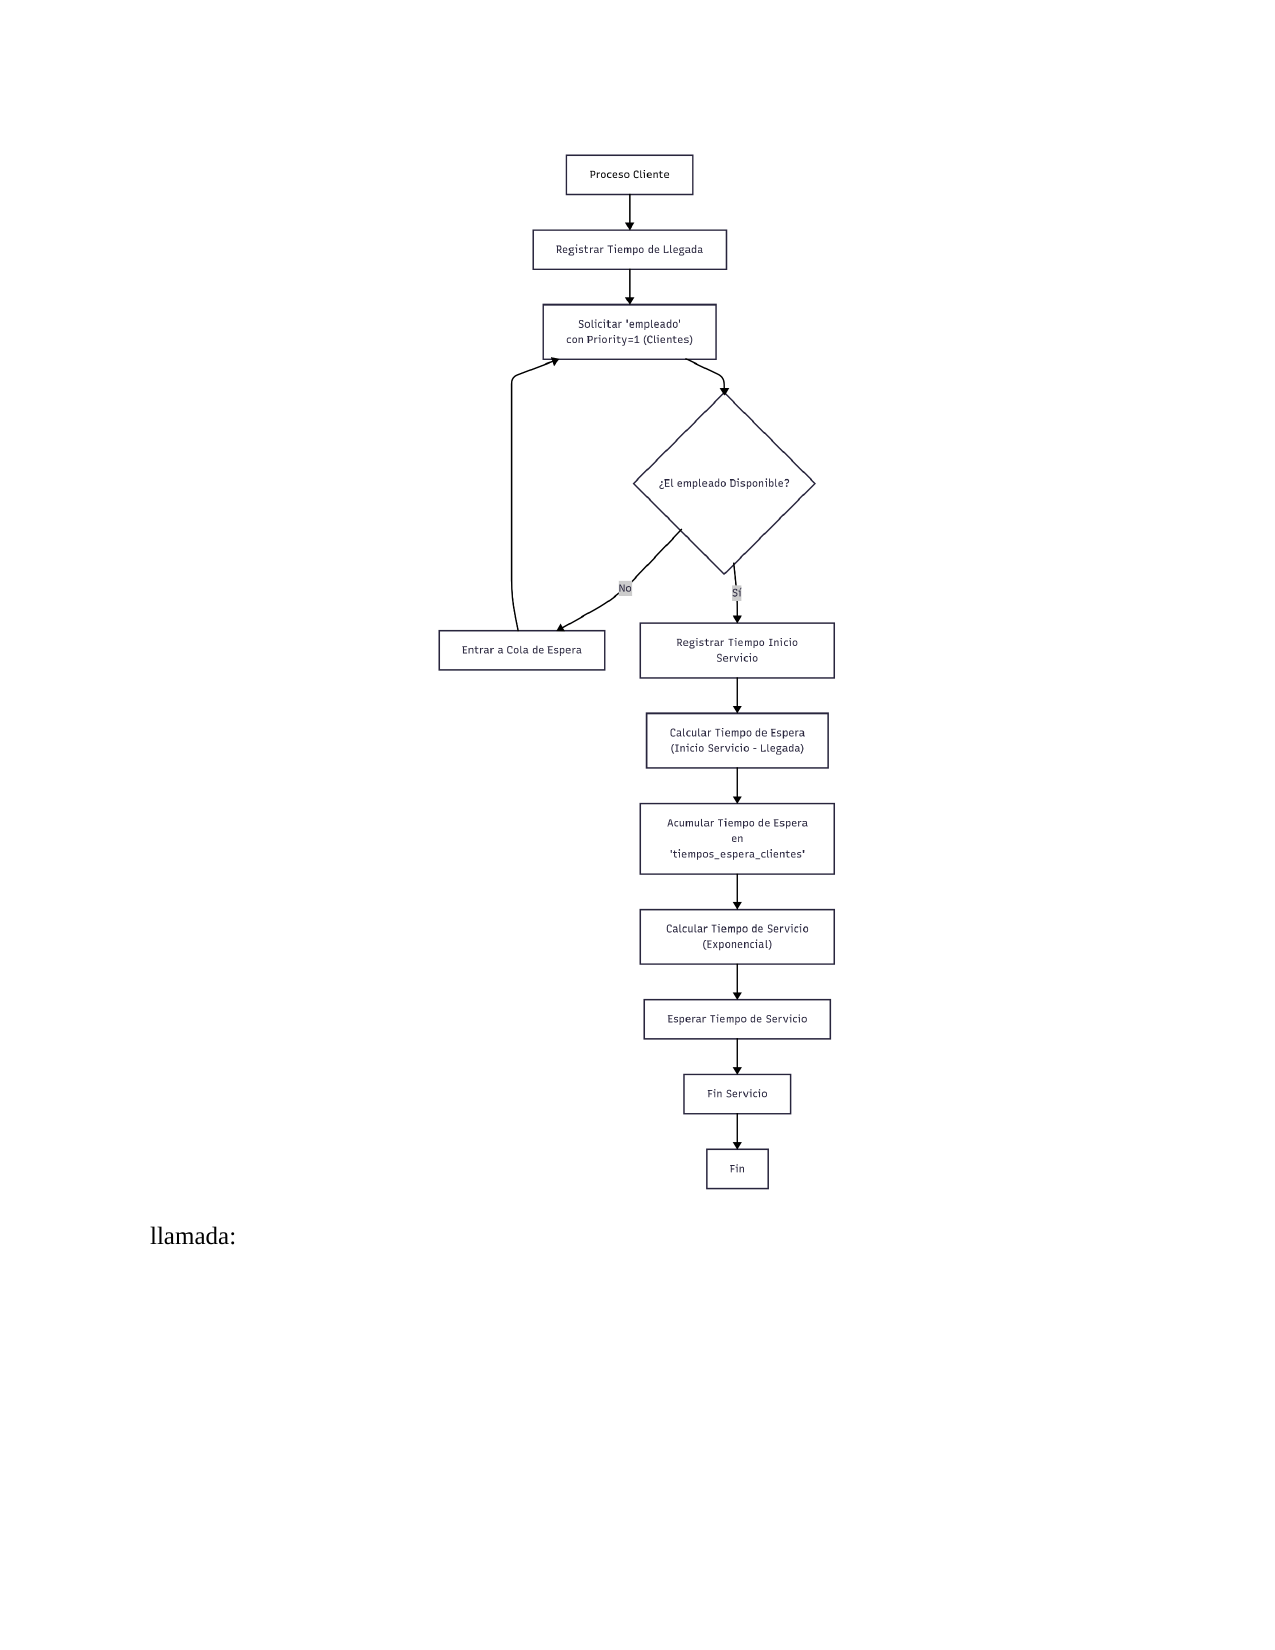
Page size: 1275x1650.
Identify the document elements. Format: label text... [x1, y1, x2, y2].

picture [433, 150, 842, 1200]
text llamada: [150, 1221, 1125, 1249]
